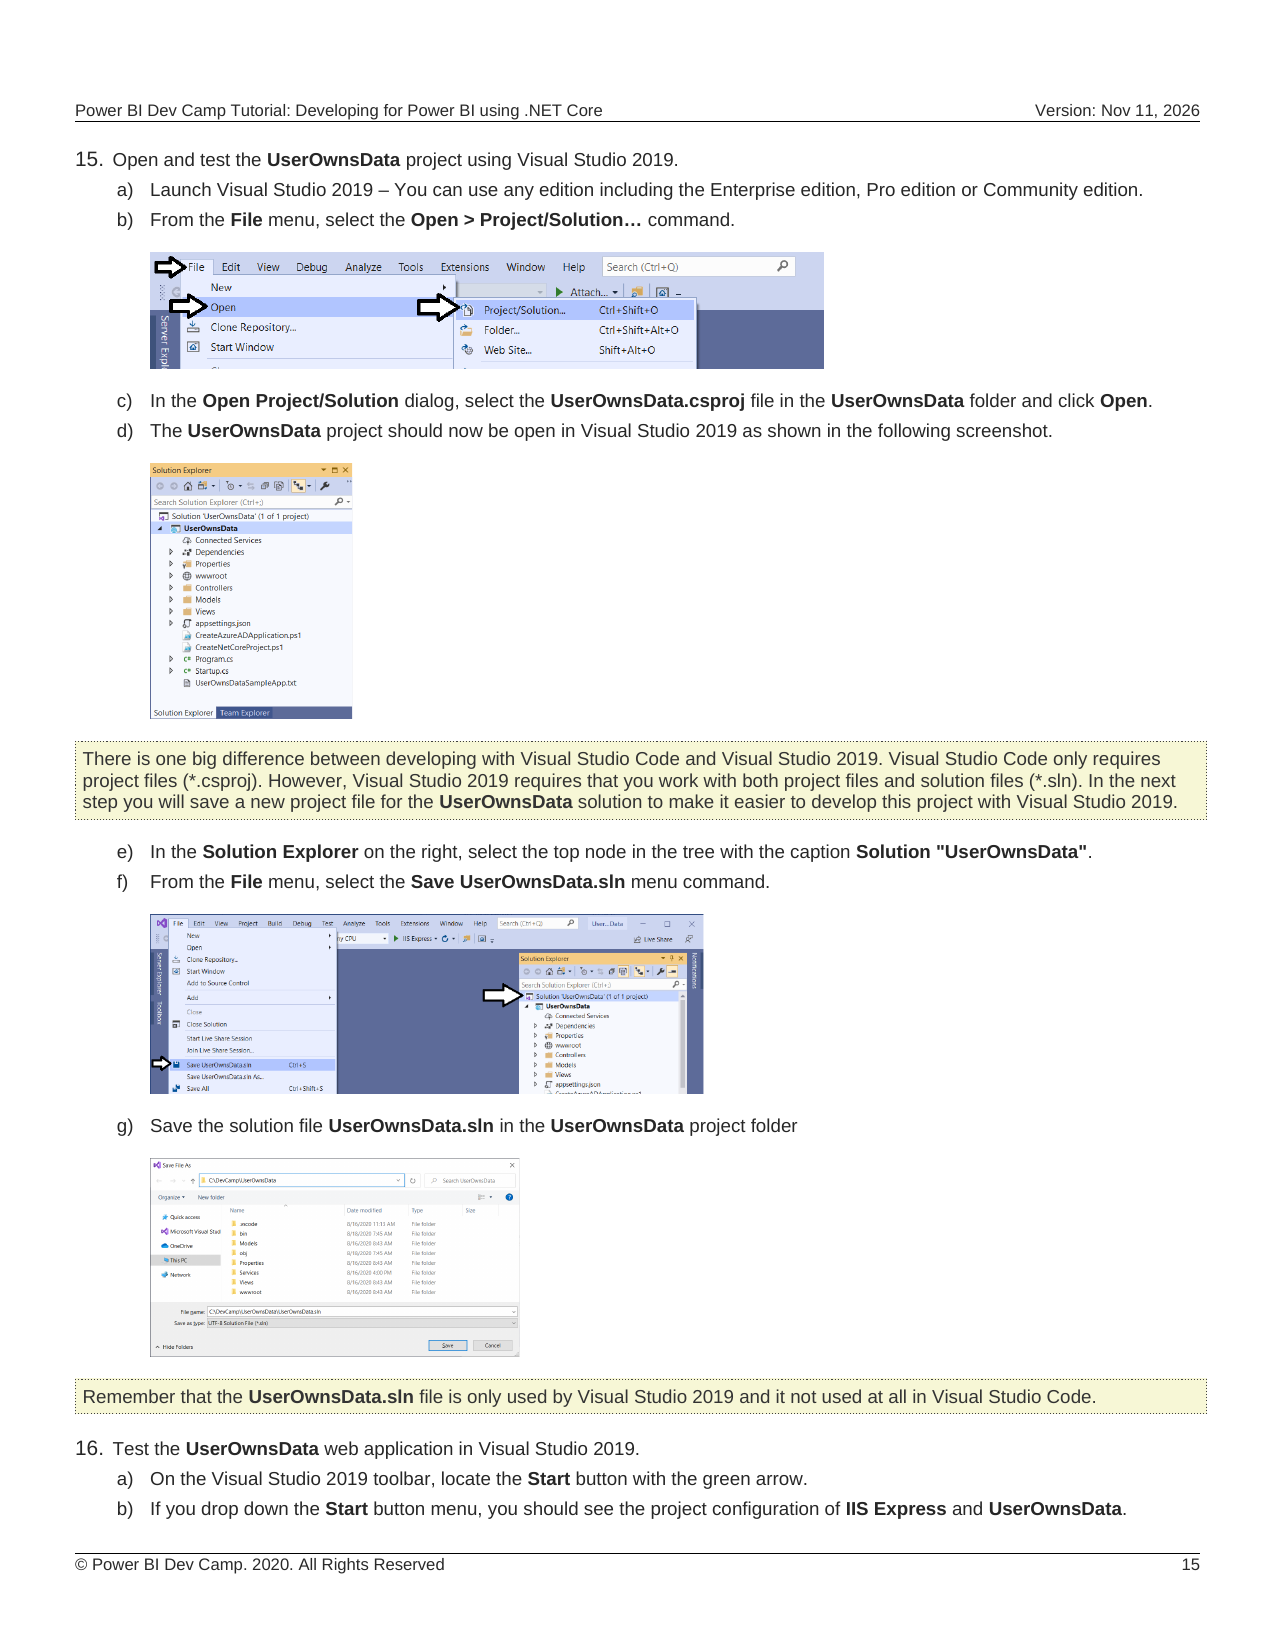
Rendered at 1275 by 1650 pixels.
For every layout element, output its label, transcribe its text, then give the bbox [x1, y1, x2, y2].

text From the File menu, select the Save UserOwnsData.sln menu command. [117, 871, 1200, 892]
text Test the UserOwnsData web application in Visual Studio 2019. [75, 1435, 1200, 1459]
text The UserOwnsData project should now be open in Visual Studio 2019 as shown in the following screenshot. [117, 420, 1200, 442]
picture [150, 914, 704, 1094]
text Remember that the UserOwnsData.sln file is only used by Visual Studio 2019 and it not used at all in Visual Studio Code. [75, 1378, 1207, 1414]
text On the Visual Studio 2019 toolbar, locate the Start button with the green arrow. [117, 1468, 1200, 1489]
text There is one big difference between developing with Visual Studio Code and Visual Studio 2019. Visual Studio Code only requires project files (*.csproj). However, Visual Studio 2019 requires that you work with both project files and solution files (*.sln). In the next step you will save a new project file for the UserOwnsData solution to make it easier to develop this project with Visual Studio 2019. [75, 741, 1207, 820]
text If you drop down the Start button menu, you should see the project configuration of IIS Express and UserOwnsData. [117, 1498, 1200, 1519]
text In the Open Project/Solution dialog, select the UserOwnsData.csproj file in the UserOwnsData folder and click Open. [117, 390, 1200, 412]
text Launch Visual Studio 2019 – You can use any edition including the Enterprise edition, Pro edition or Community edition. [117, 179, 1200, 201]
picture [150, 1158, 520, 1357]
text Open and test the UserOwnsData project using Visual Studio 2019. [75, 147, 1200, 171]
text In the Solution Explorer on the right, select the top node in the tree with the caption Solution "UserOwnsData". [117, 841, 1200, 862]
picture [150, 463, 353, 719]
text Save the solution file UserOwnsData.sln in the UserOwnsData project folder [117, 1115, 1200, 1137]
picture [150, 252, 824, 369]
text From the File menu, select the Open > Project/Solution… command. [117, 209, 1200, 231]
